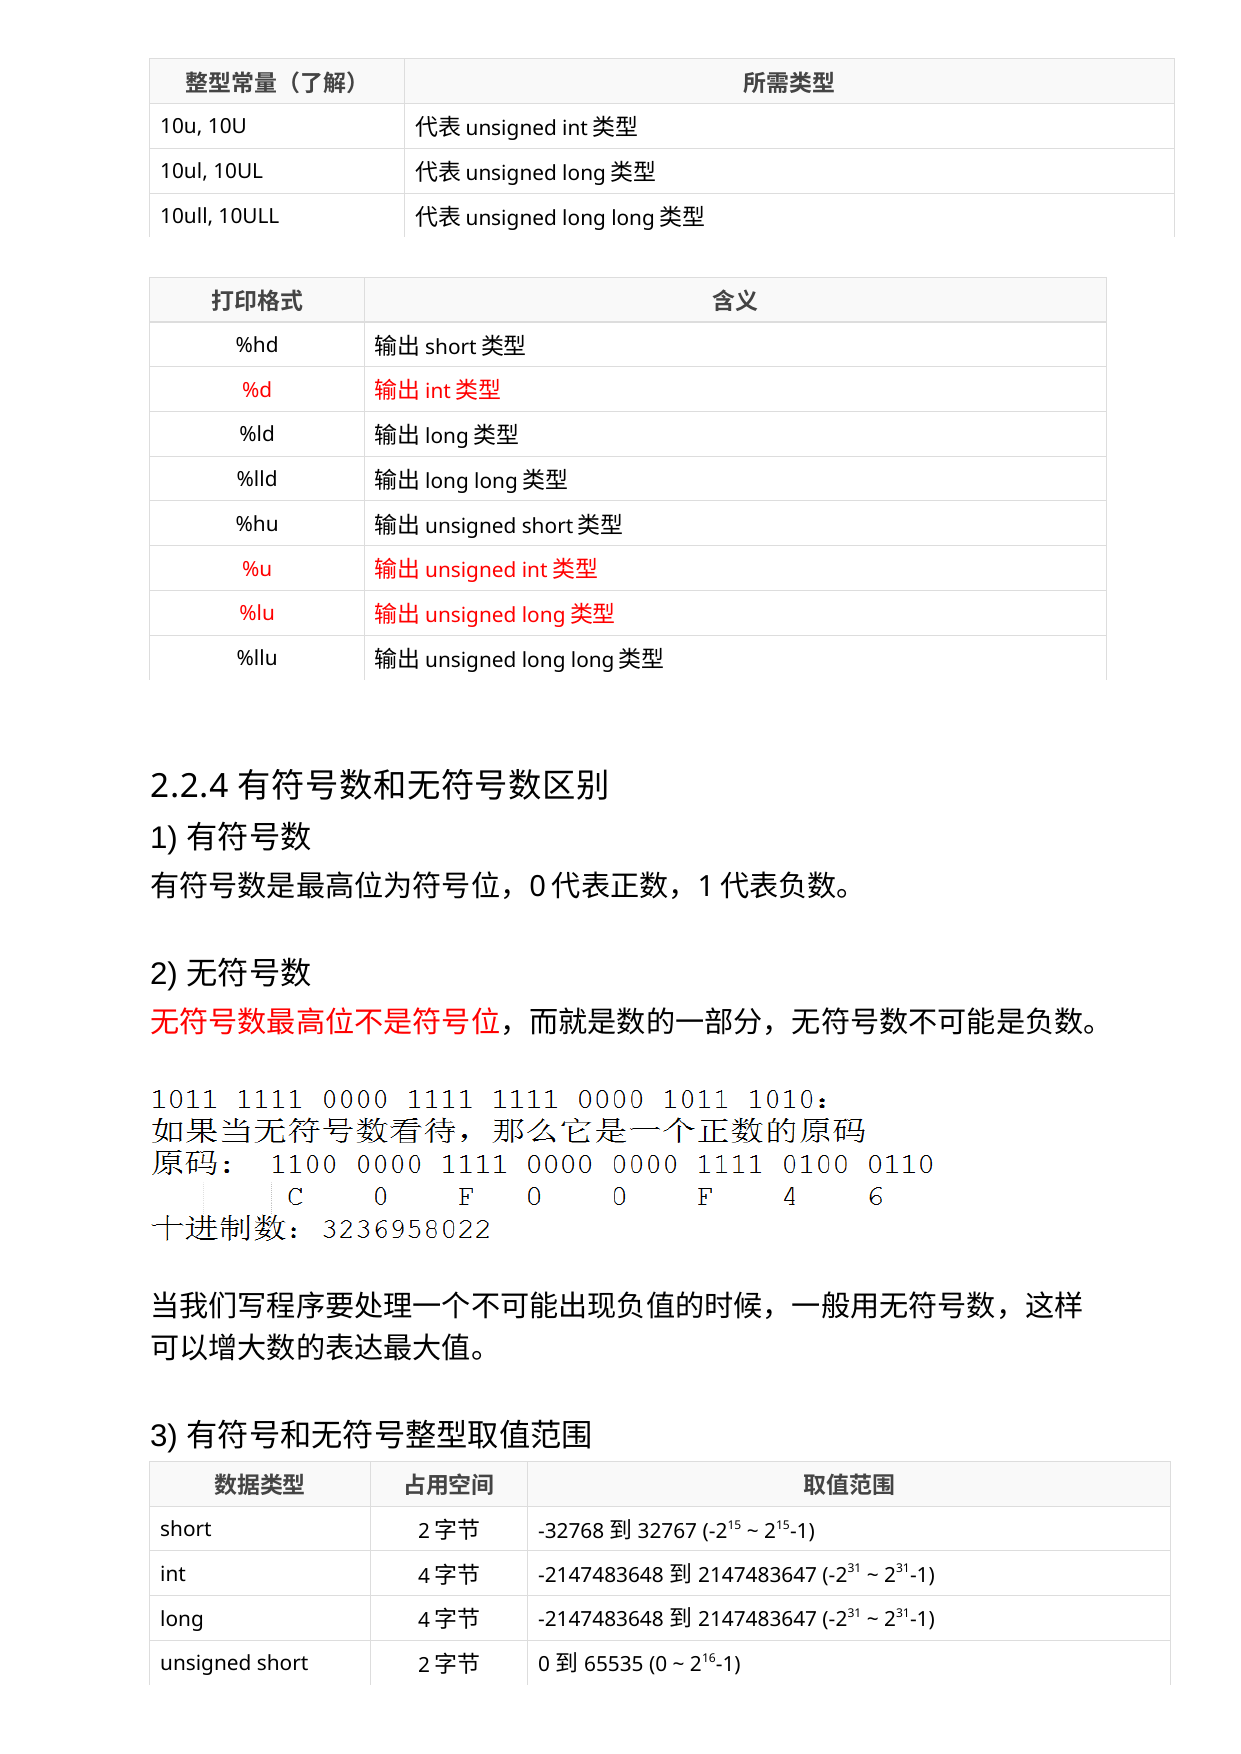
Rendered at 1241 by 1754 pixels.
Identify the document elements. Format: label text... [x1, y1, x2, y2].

text 无符号数最高位不是符号位，而就是数的一部分，无符号数不可能是负数。 [150, 999, 1094, 1041]
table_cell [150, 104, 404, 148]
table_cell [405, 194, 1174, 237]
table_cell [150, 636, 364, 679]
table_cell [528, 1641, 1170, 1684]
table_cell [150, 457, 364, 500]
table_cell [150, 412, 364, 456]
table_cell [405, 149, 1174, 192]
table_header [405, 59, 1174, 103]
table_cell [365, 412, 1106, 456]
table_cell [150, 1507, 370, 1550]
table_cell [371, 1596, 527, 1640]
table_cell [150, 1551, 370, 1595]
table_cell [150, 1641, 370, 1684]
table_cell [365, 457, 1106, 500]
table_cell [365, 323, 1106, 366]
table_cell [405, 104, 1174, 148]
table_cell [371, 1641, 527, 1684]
text 2.2.4 有符号数和无符号数区别 [150, 759, 1094, 808]
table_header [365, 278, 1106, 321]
text 3) 有符号和无符号整型取值范围 [150, 1411, 1094, 1456]
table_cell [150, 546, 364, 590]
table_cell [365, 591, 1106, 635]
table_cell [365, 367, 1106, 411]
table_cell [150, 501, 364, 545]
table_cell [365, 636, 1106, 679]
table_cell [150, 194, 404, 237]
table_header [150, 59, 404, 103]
text 1) 有符号数 [150, 812, 1094, 857]
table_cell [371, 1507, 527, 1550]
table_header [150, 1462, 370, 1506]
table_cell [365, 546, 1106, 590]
picture [150, 1083, 936, 1243]
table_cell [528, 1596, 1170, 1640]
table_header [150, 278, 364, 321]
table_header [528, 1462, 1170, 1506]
text 当我们写程序要处理一个不可能出现负值的时候，一般用无符号数，这样可以增大数的表达最大值。 [150, 1282, 1094, 1367]
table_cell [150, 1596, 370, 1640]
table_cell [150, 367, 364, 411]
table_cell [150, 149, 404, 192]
text 2) 无符号数 [150, 948, 1094, 994]
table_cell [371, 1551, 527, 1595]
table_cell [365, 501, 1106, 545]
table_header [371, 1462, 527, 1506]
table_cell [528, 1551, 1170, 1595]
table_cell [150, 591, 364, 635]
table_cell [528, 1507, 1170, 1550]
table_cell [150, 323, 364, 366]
text 有符号数是最高位为符号位，0代表正数，1代表负数。 [150, 862, 1094, 905]
